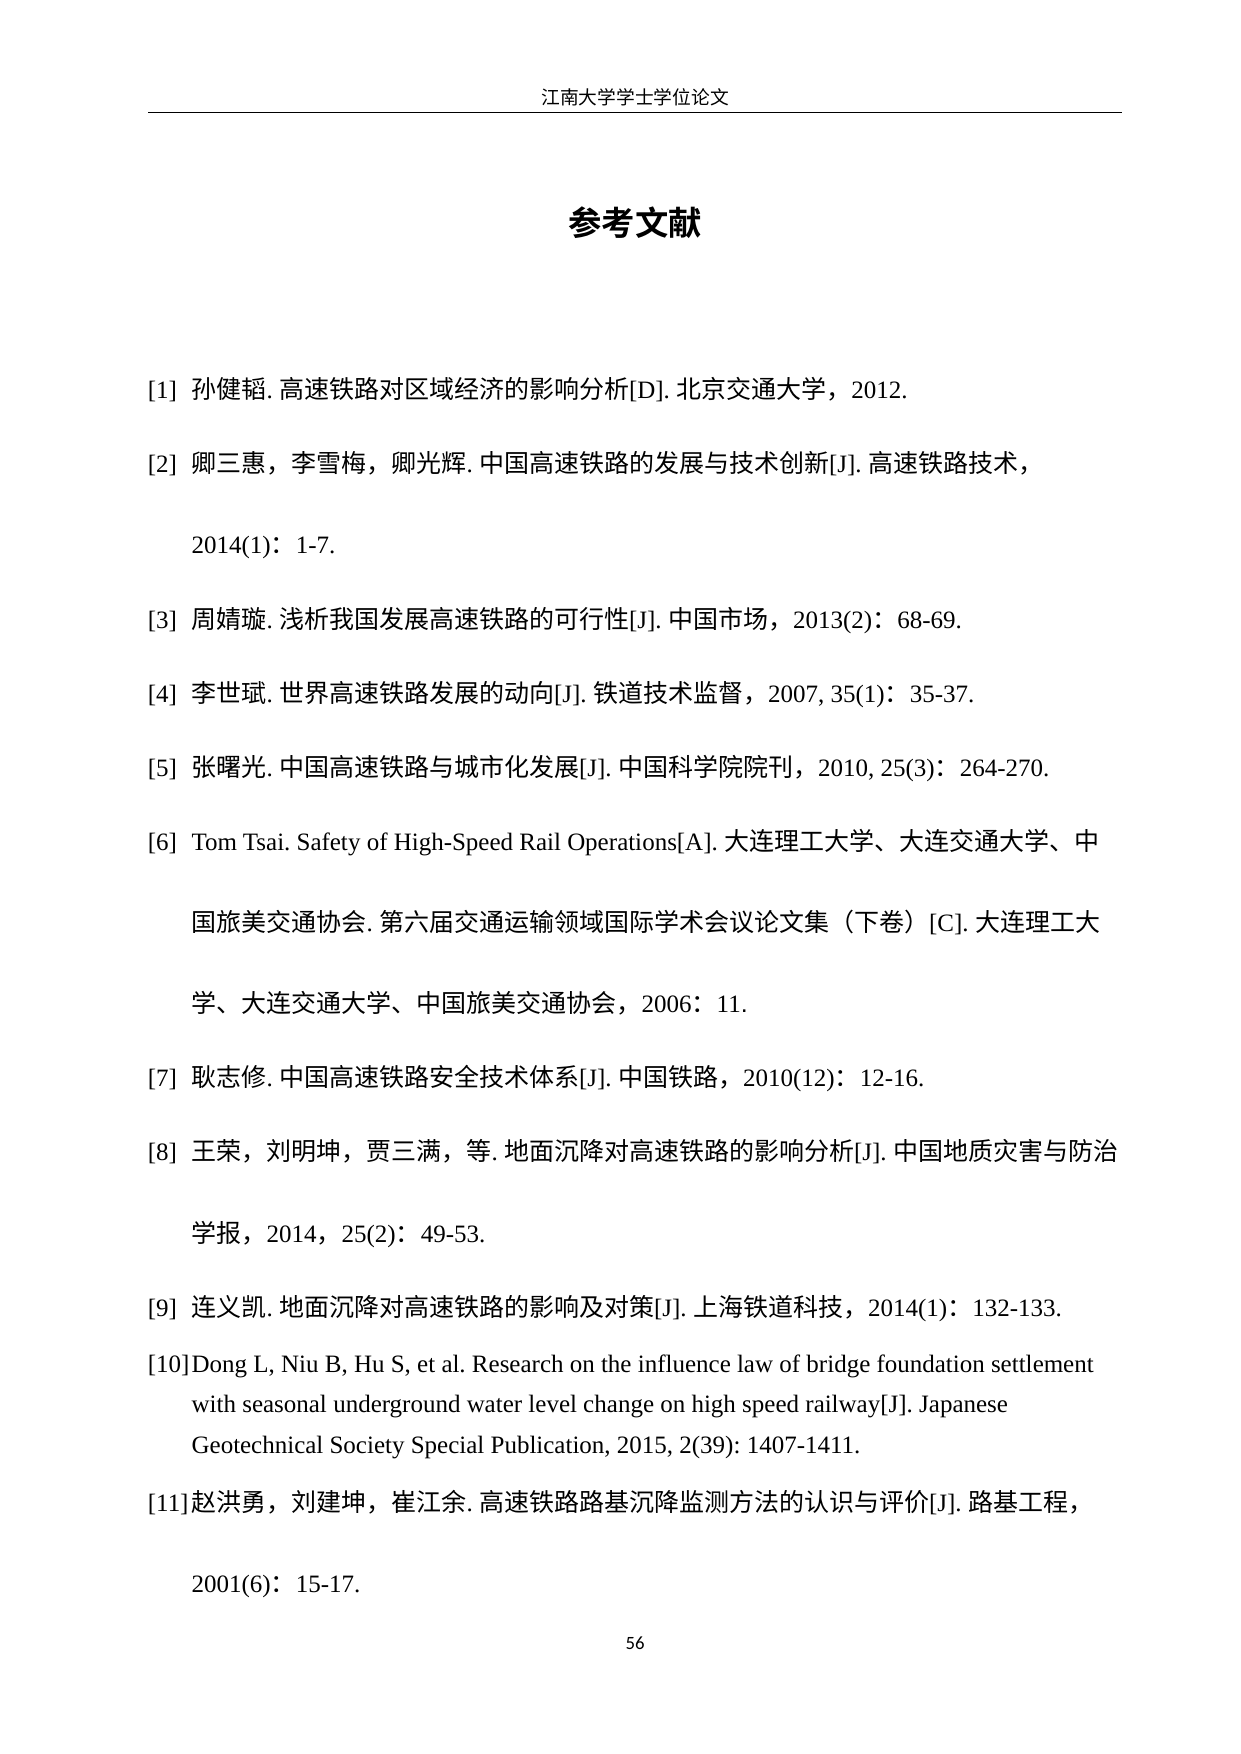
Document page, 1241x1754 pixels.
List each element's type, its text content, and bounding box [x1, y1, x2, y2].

list 孙健韬. 高速铁路对区域经济的影响分析[D]. 北京交通大学，2012. [148, 355, 1122, 420]
list Dong L, Niu B, Hu S, et al. Research on the influence law of bridge foundation settlement with seasonal underground water level change on high speed railway[J]. Japanese Geotechnical Society Special Publication, 2015, 2(39): 1407-1411. [148, 1347, 1122, 1461]
list Tom Tsai. Safety of High-Speed Rail Operations[A]. 大连理工大学、大连交通大学、中国旅美交通协会. 第六届交通运输领域国际学术会议论文集（下卷）[C]. 大连理工大学、大连交通大学、中国旅美交通协会，2006：11. [148, 807, 1122, 1034]
list 连义凯. 地面沉降对高速铁路的影响及对策[J]. 上海铁道科技，2014(1)：132-133. [148, 1273, 1122, 1338]
list 周婧璇. 浅析我国发展高速铁路的可行性[J]. 中国市场，2013(2)：68-69. [148, 585, 1122, 650]
list 耿志修. 中国高速铁路安全技术体系[J]. 中国铁路，2010(12)：12-16. [148, 1043, 1122, 1108]
list 张曙光. 中国高速铁路与城市化发展[J]. 中国科学院院刊，2010, 25(3)：264-270. [148, 733, 1122, 798]
list 李世珷. 世界高速铁路发展的动向[J]. 铁道技术监督，2007, 35(1)：35-37. [148, 659, 1122, 724]
subtitle 参考文献 [148, 188, 1122, 253]
list 赵洪勇，刘建坤，崔江余. 高速铁路路基沉降监测方法的认识与评价[J]. 路基工程，2001(6)：15-17. [148, 1468, 1122, 1614]
list 卿三惠，李雪梅，卿光辉. 中国高速铁路的发展与技术创新[J]. 高速铁路技术，2014(1)：1-7. [148, 429, 1122, 576]
list 王荣，刘明坤，贾三满，等. 地面沉降对高速铁路的影响分析[J]. 中国地质灾害与防治学报，2014，25(2)：49-53. [148, 1117, 1122, 1264]
